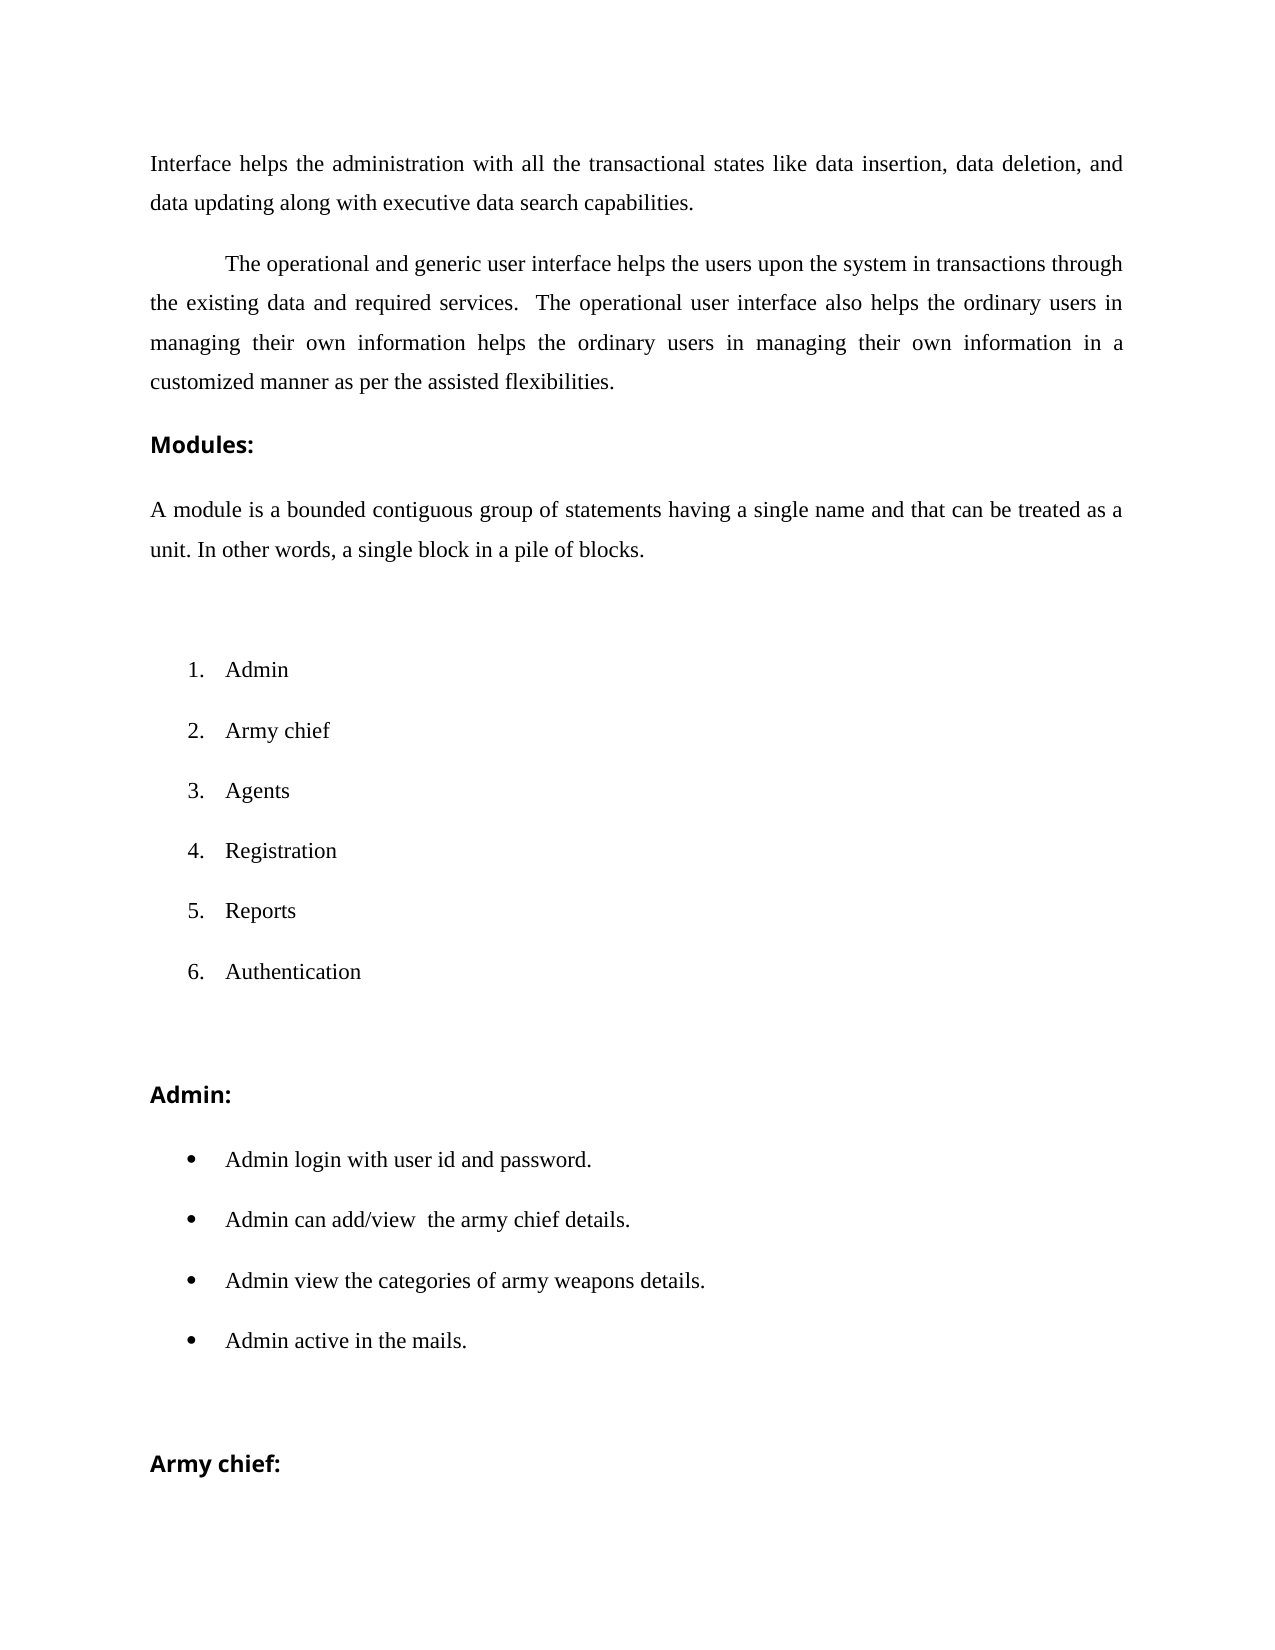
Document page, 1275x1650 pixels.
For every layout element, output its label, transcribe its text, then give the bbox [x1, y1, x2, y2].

text The operational and generic user interface helps the users upon the system in transactions through the existing data and required services. The operational user interface also helps the ordinary users in managing their own information helps the ordinary users in managing their own information in a customized manner as per the assisted flexibilities. [150, 250, 1125, 394]
text Modules: [150, 428, 1125, 460]
list Authentication [187, 958, 1125, 984]
list Admin active in the mails. [187, 1327, 1125, 1353]
text A module is a bounded contiguous group of statements having a single name and that can be treated as a unit. In other words, a single block in a pile of blocks. [150, 496, 1125, 562]
list Agents [187, 777, 1125, 803]
list Admin can add/view the army chief details. [187, 1207, 1125, 1233]
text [150, 150, 1125, 216]
list Admin [187, 656, 1125, 683]
list Army chief [187, 717, 1125, 743]
text Admin: [150, 1078, 1125, 1110]
list Reports [187, 898, 1125, 924]
list Admin view the categories of army weapons details. [187, 1267, 1125, 1293]
text Army chief: [150, 1448, 1125, 1479]
list Admin login with user id and password. [187, 1146, 1125, 1173]
list Registration [187, 837, 1125, 864]
